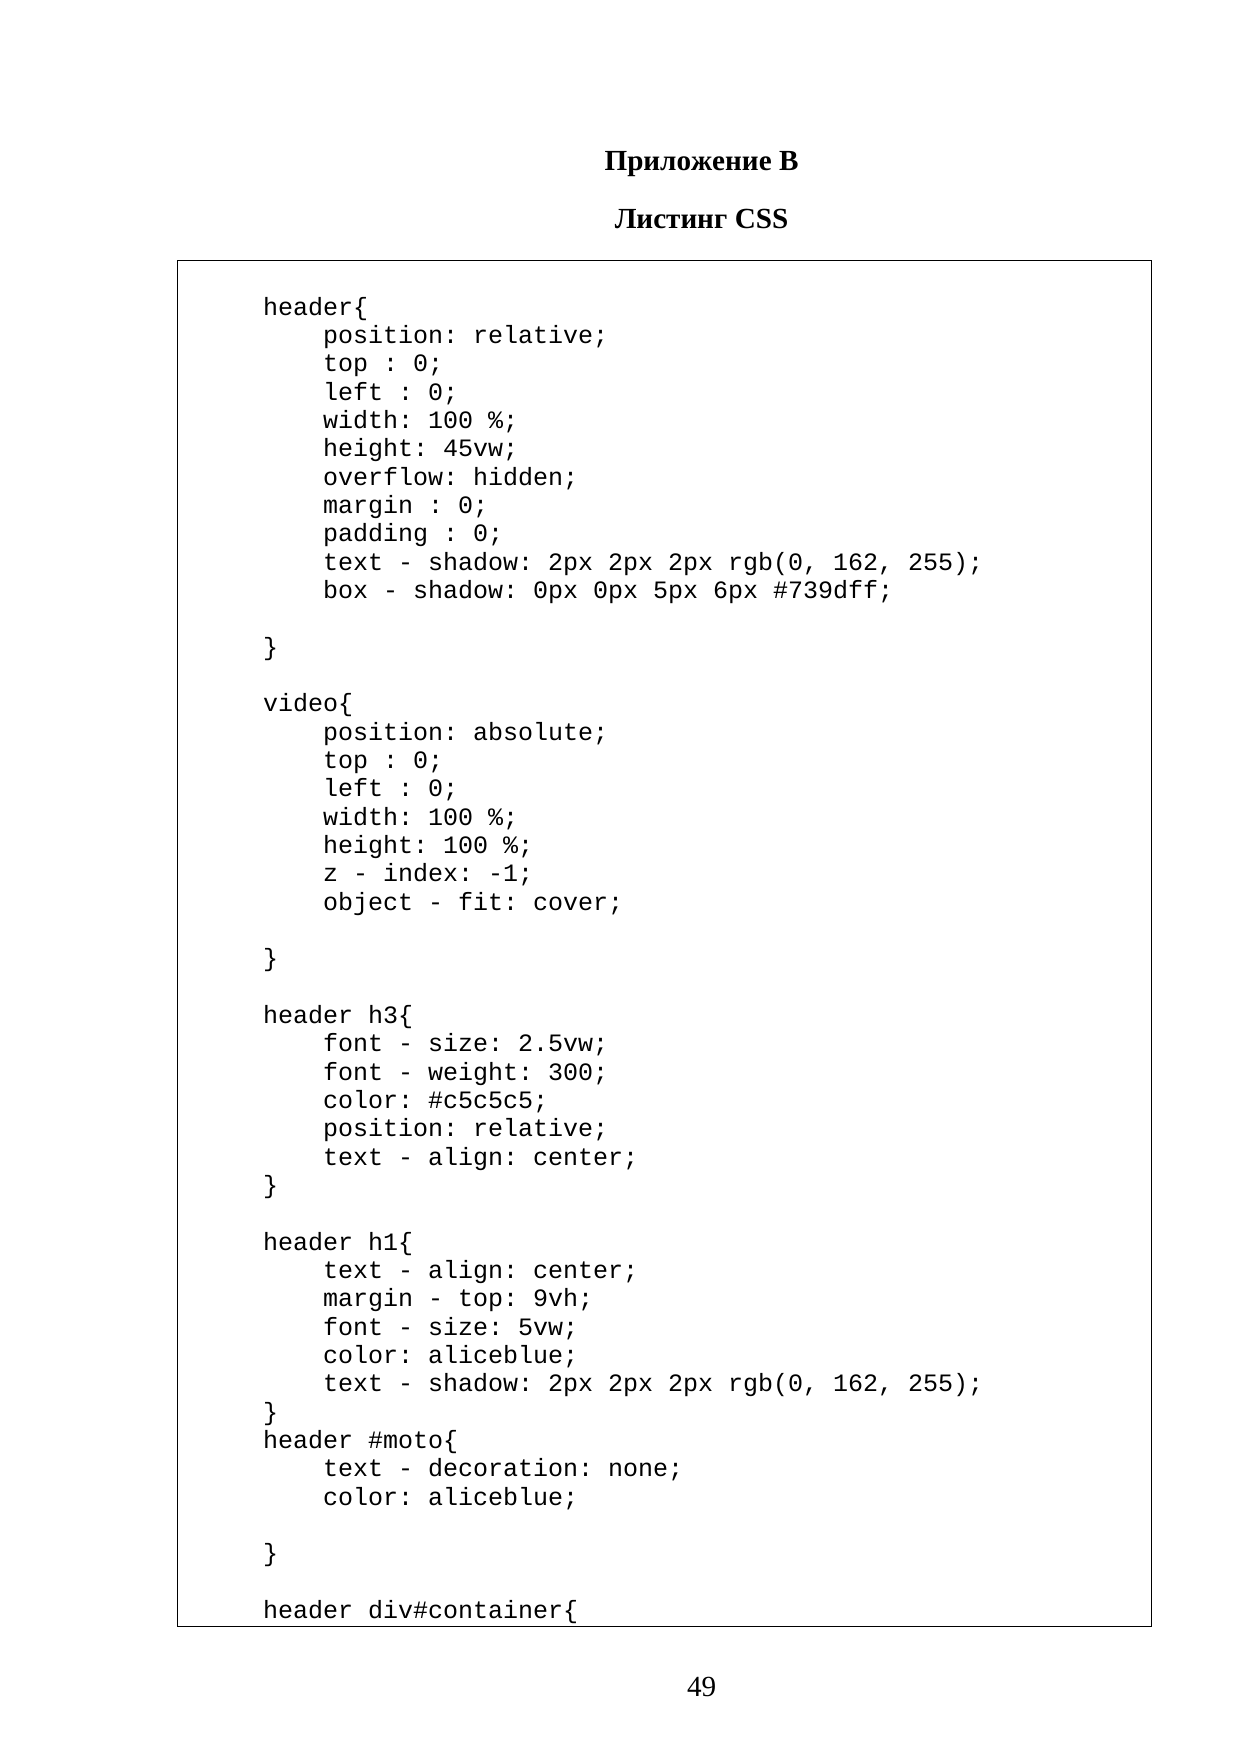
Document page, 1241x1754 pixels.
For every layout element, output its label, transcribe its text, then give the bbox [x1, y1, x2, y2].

subtitle Листинг CSS [177, 202, 1152, 235]
subtitle Приложение В [177, 143, 1152, 177]
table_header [178, 261, 1151, 1626]
